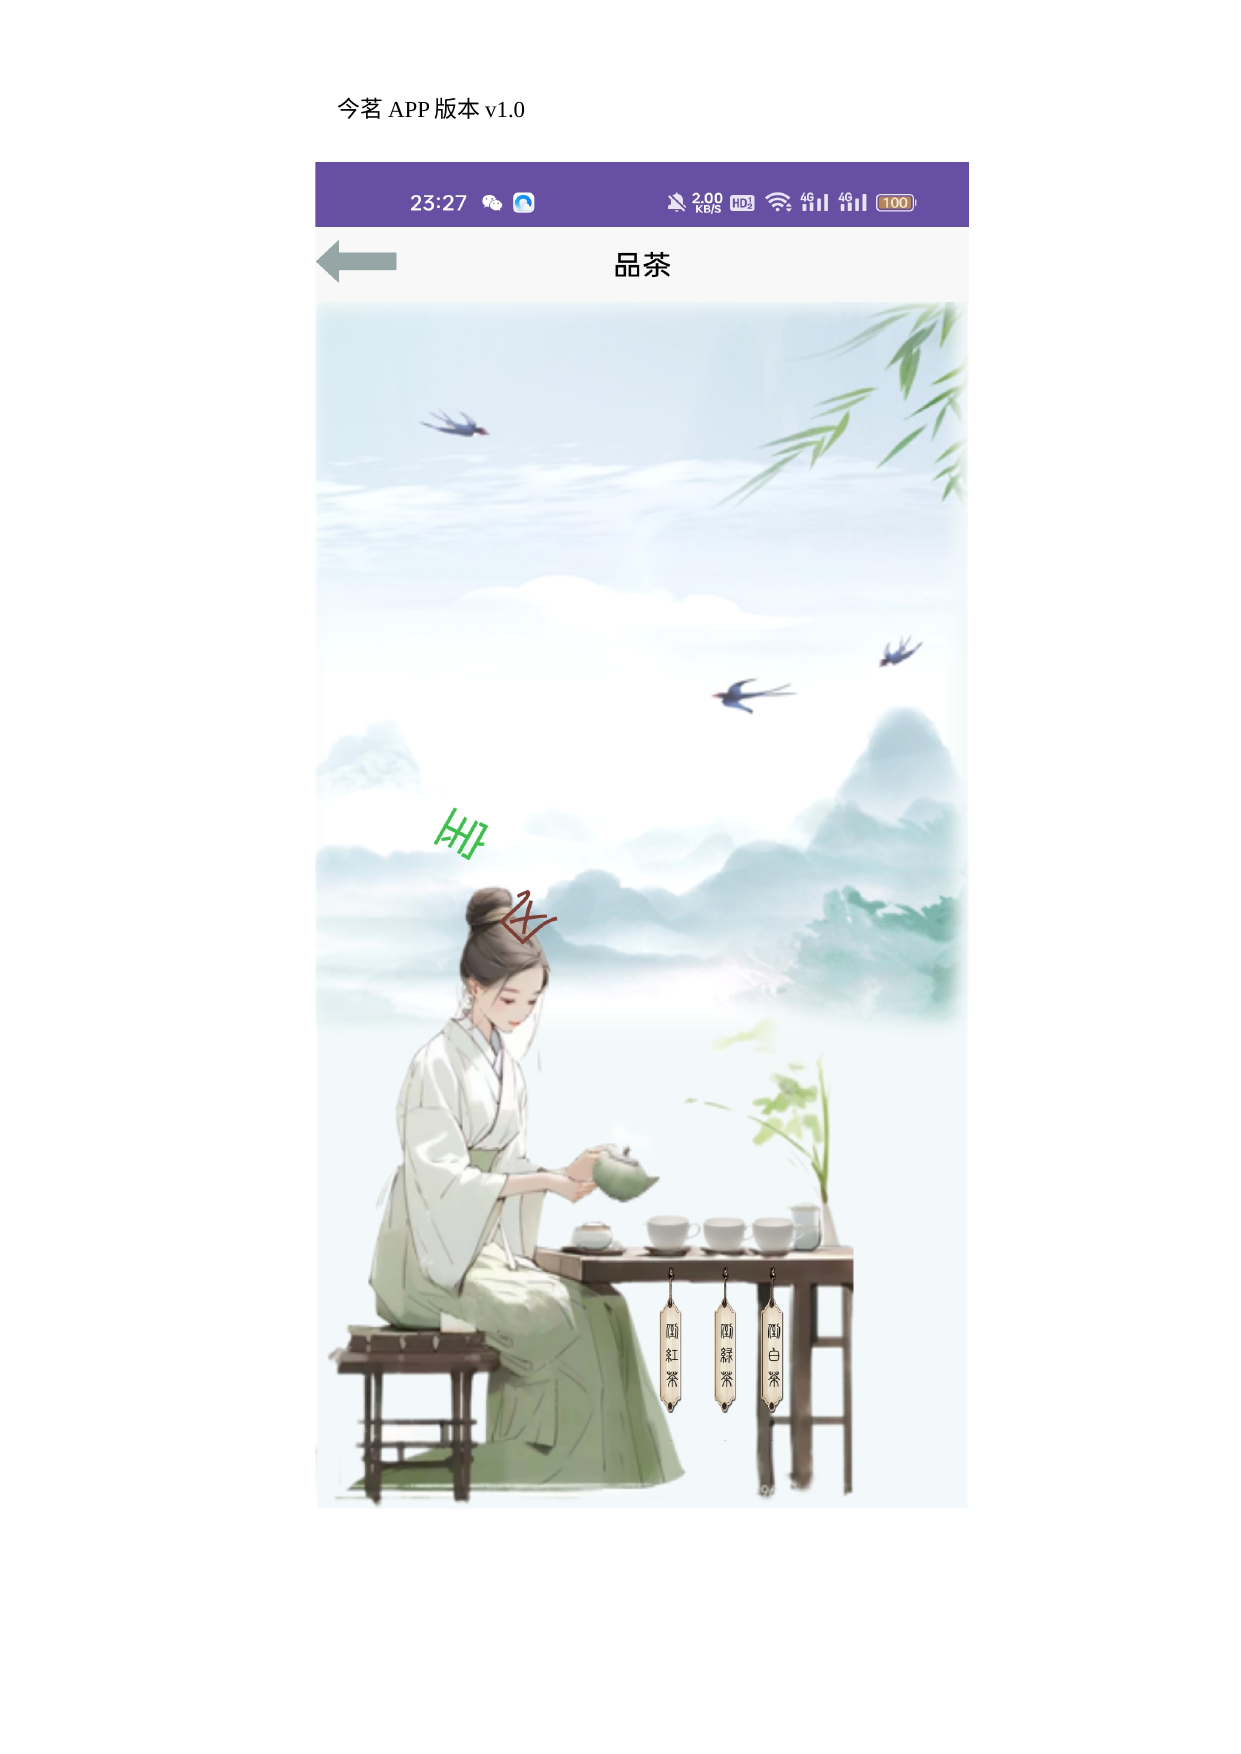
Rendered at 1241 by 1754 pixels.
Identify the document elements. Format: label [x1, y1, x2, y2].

picture [315, 162, 969, 1531]
